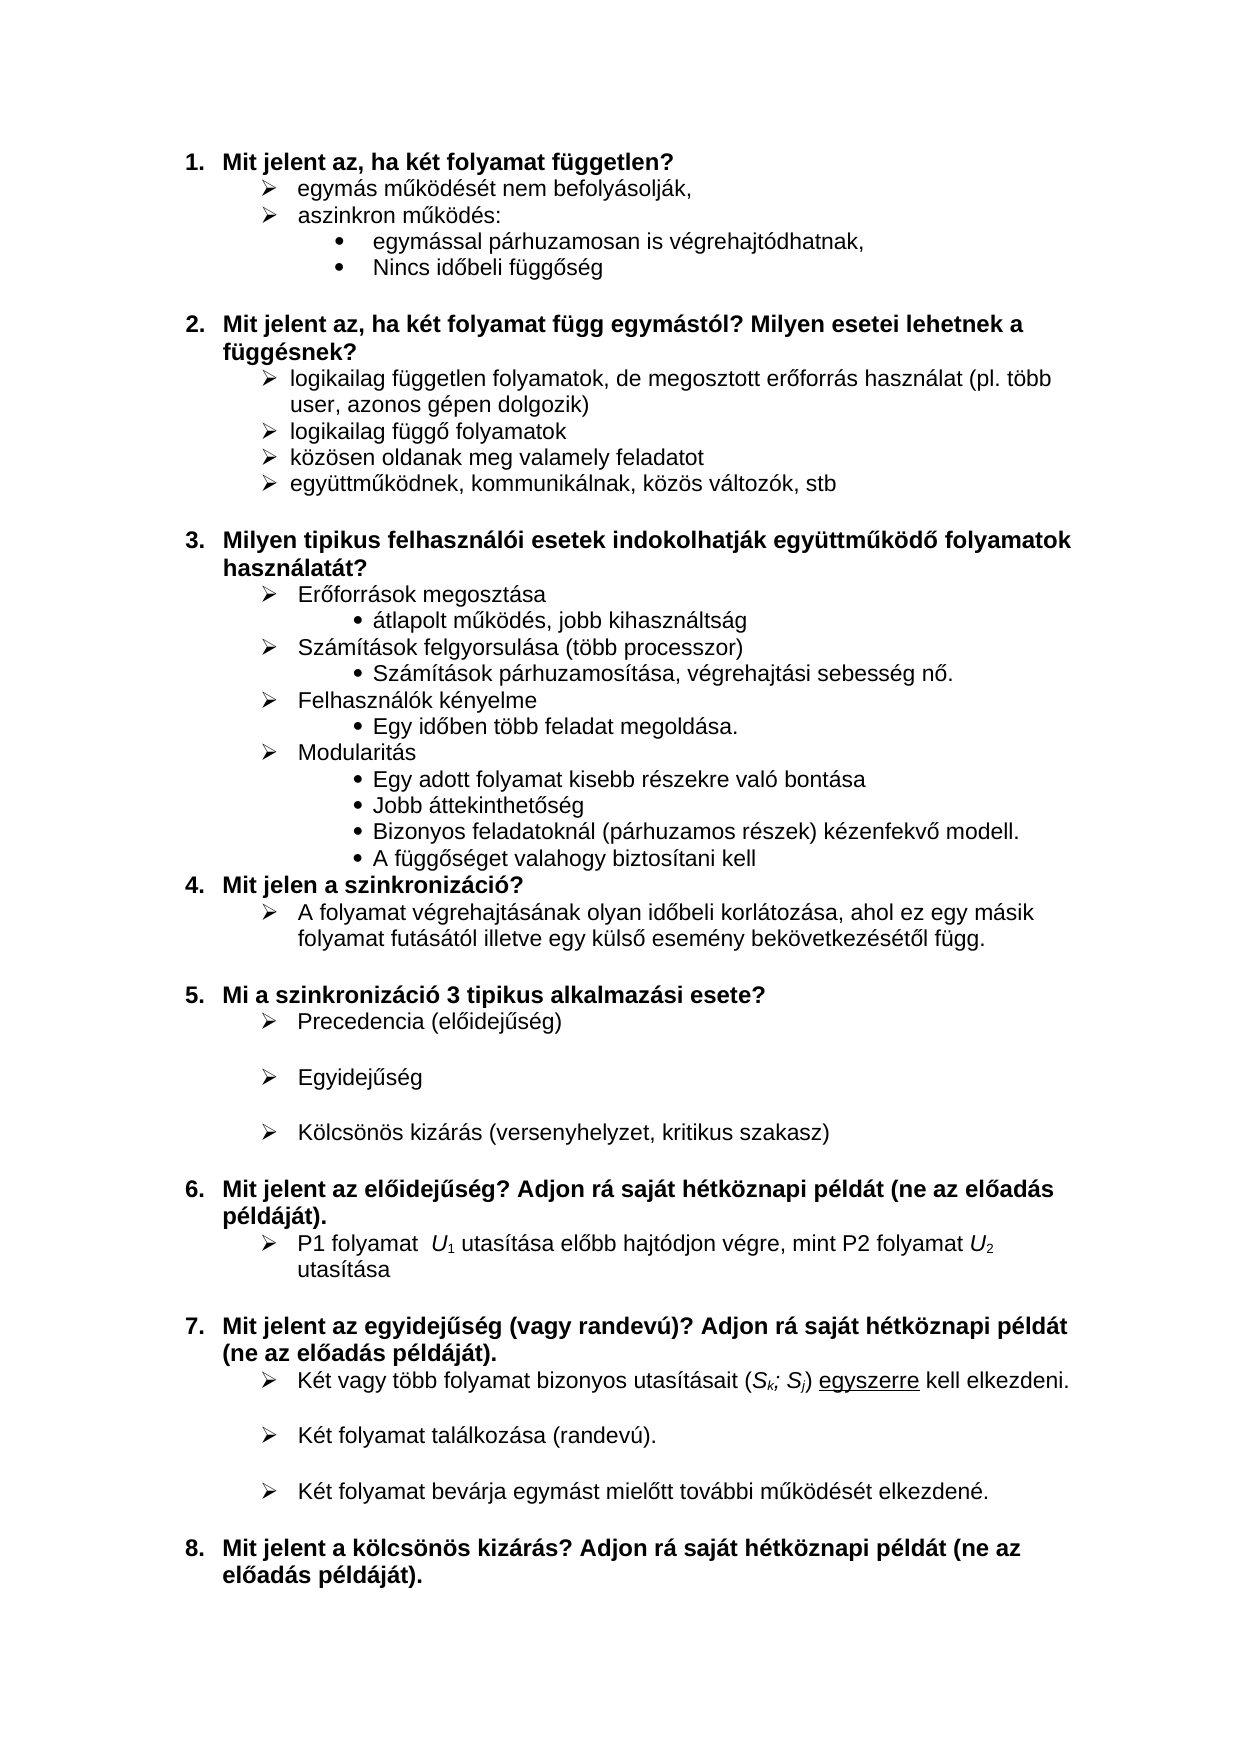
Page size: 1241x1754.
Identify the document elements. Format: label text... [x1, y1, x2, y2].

list Számítások felgyorsulása (több processzor) [260, 634, 1093, 660]
list Mit jelent az egyidejűség (vagy randevú)? Adjon rá saját hétköznapi példát (ne az előadás példáját). [185, 1312, 1093, 1367]
list együttműködnek, kommunikálnak, közös változók, stb [260, 470, 1093, 497]
list Kölcsönös kizárás (versenyhelyzet, kritikus szakasz) [260, 1119, 1093, 1146]
list egymás működését nem befolyásolják, [260, 175, 1093, 202]
list Erőforrások megosztása [260, 581, 1093, 607]
list átlapolt működés, jobb kihasználtság [354, 607, 1093, 634]
list Mit jelent az, ha két folyamat függ egymástól? Milyen esetei lehetnek a függésnek? [185, 310, 1093, 365]
list Modularitás [260, 739, 1093, 766]
list A függőséget valahogy biztosítani kell [354, 845, 1093, 871]
list logikailag függő folyamatok [260, 418, 1093, 444]
list Két vagy több folyamat bizonyos utasításait (Sk; Sj) egyszerre kell elkezdeni. [260, 1367, 1093, 1393]
list Egy adott folyamat kisebb részekre való bontása [354, 766, 1093, 792]
list Két folyamat bevárja egymást mielőtt további működését elkezdené. [260, 1478, 1093, 1504]
list A folyamat végrehajtásának olyan időbeli korlátozása, ahol ez egy másik folyamat futásától illetve egy külső esemény bekövetkezésétől függ. [260, 899, 1093, 951]
list Mit jelent a kölcsönös kizárás? Adjon rá saját hétköznapi példát (ne az előadás példáját). [185, 1533, 1093, 1589]
list Jobb áttekinthetőség [354, 792, 1093, 818]
list Mit jelen a szinkronizáció? [185, 871, 1093, 899]
list Bizonyos feladatoknál (párhuzamos részek) kézenfekvő modell. [354, 818, 1093, 845]
list logikailag független folyamatok, de megosztott erőforrás használat (pl. több user, azonos gépen dolgozik) [260, 365, 1093, 418]
list Mi a szinkronizáció 3 tipikus alkalmazási esete? [185, 981, 1093, 1008]
list egymással párhuzamosan is végrehajtódhatnak, [335, 228, 1093, 254]
list Nincs időbeli függőség [335, 254, 1093, 281]
list Precedencia (előidejűség) [260, 1008, 1093, 1034]
list Egy időben több feladat megoldása. [354, 713, 1093, 739]
list Milyen tipikus felhasználói esetek indokolhatják együttműködő folyamatok használatát? [185, 526, 1093, 581]
list Felhasználók kényelme [260, 687, 1093, 713]
list közösen oldanak meg valamely feladatot [260, 444, 1093, 470]
list Mit jelent az előidejűség? Adjon rá saját hétköznapi példát (ne az előadás példáját). [185, 1175, 1093, 1230]
list Mit jelent az, ha két folyamat független? [185, 148, 1093, 175]
list Egyidejűség [260, 1064, 1093, 1090]
list P1 folyamat U1 utasítása előbb hajtódjon végre, mint P2 folyamat U2 utasítása [260, 1230, 1093, 1283]
list Számítások párhuzamosítása, végrehajtási sebesség nő. [354, 660, 1093, 687]
list aszinkron működés: [260, 202, 1093, 228]
list Két folyamat találkozása (randevú). [260, 1422, 1093, 1449]
